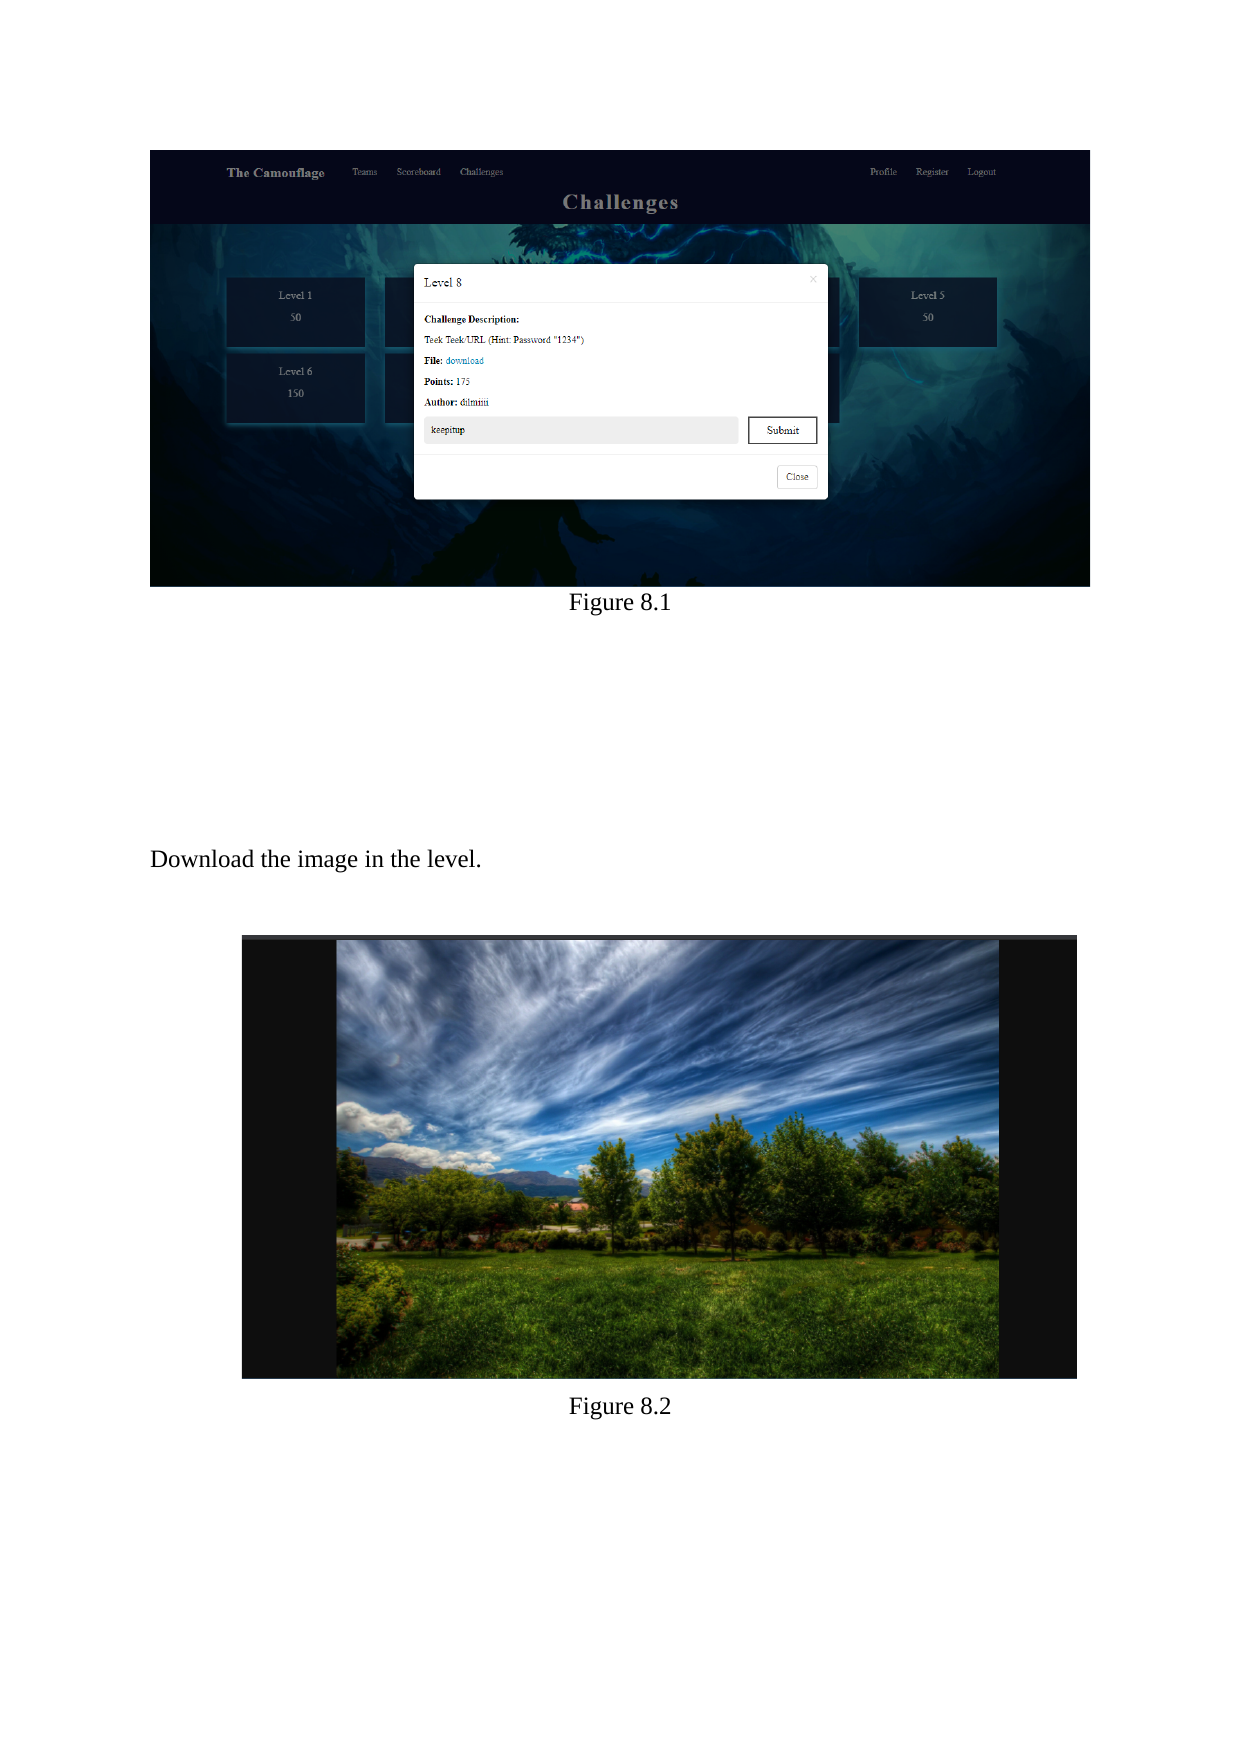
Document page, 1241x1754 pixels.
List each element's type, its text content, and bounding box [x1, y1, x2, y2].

text Figure 8.1 [150, 587, 1090, 615]
picture [241, 935, 1077, 1379]
text Figure 8.2 [150, 1391, 1090, 1419]
text Download the image in the level. [150, 844, 1090, 873]
picture [150, 150, 1091, 587]
